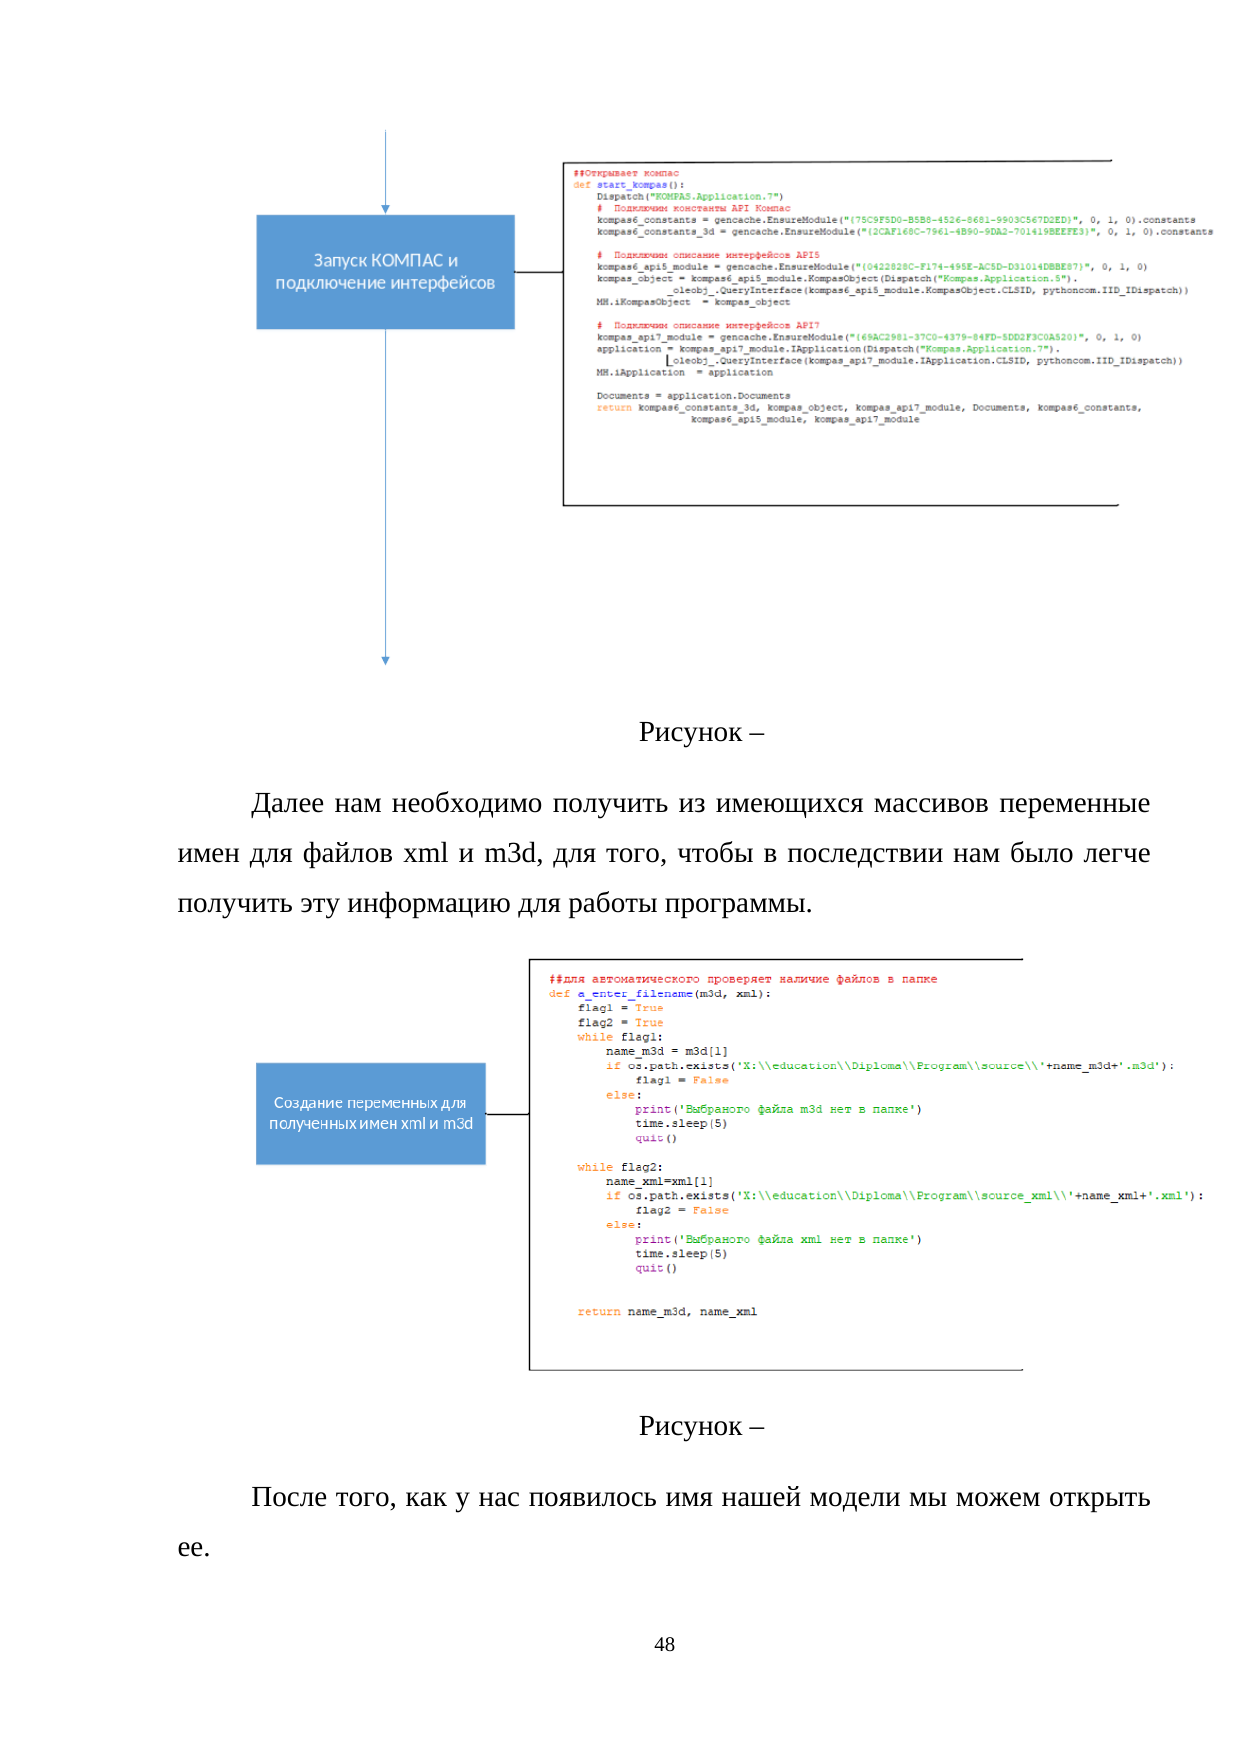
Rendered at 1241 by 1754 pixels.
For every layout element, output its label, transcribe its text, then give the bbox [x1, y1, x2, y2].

text Рисунок – [177, 1408, 1152, 1441]
text После того, как у нас появилось имя нашей модели мы можем открыть ее. [177, 1479, 1152, 1563]
text Рисунок – [177, 714, 1152, 747]
text Далее нам необходимо получить из имеющихся массивов переменные имен для файлов xml и m3d, для того, чтобы в последствии нам было легче получить эту информацию для работы программы. [177, 785, 1152, 919]
